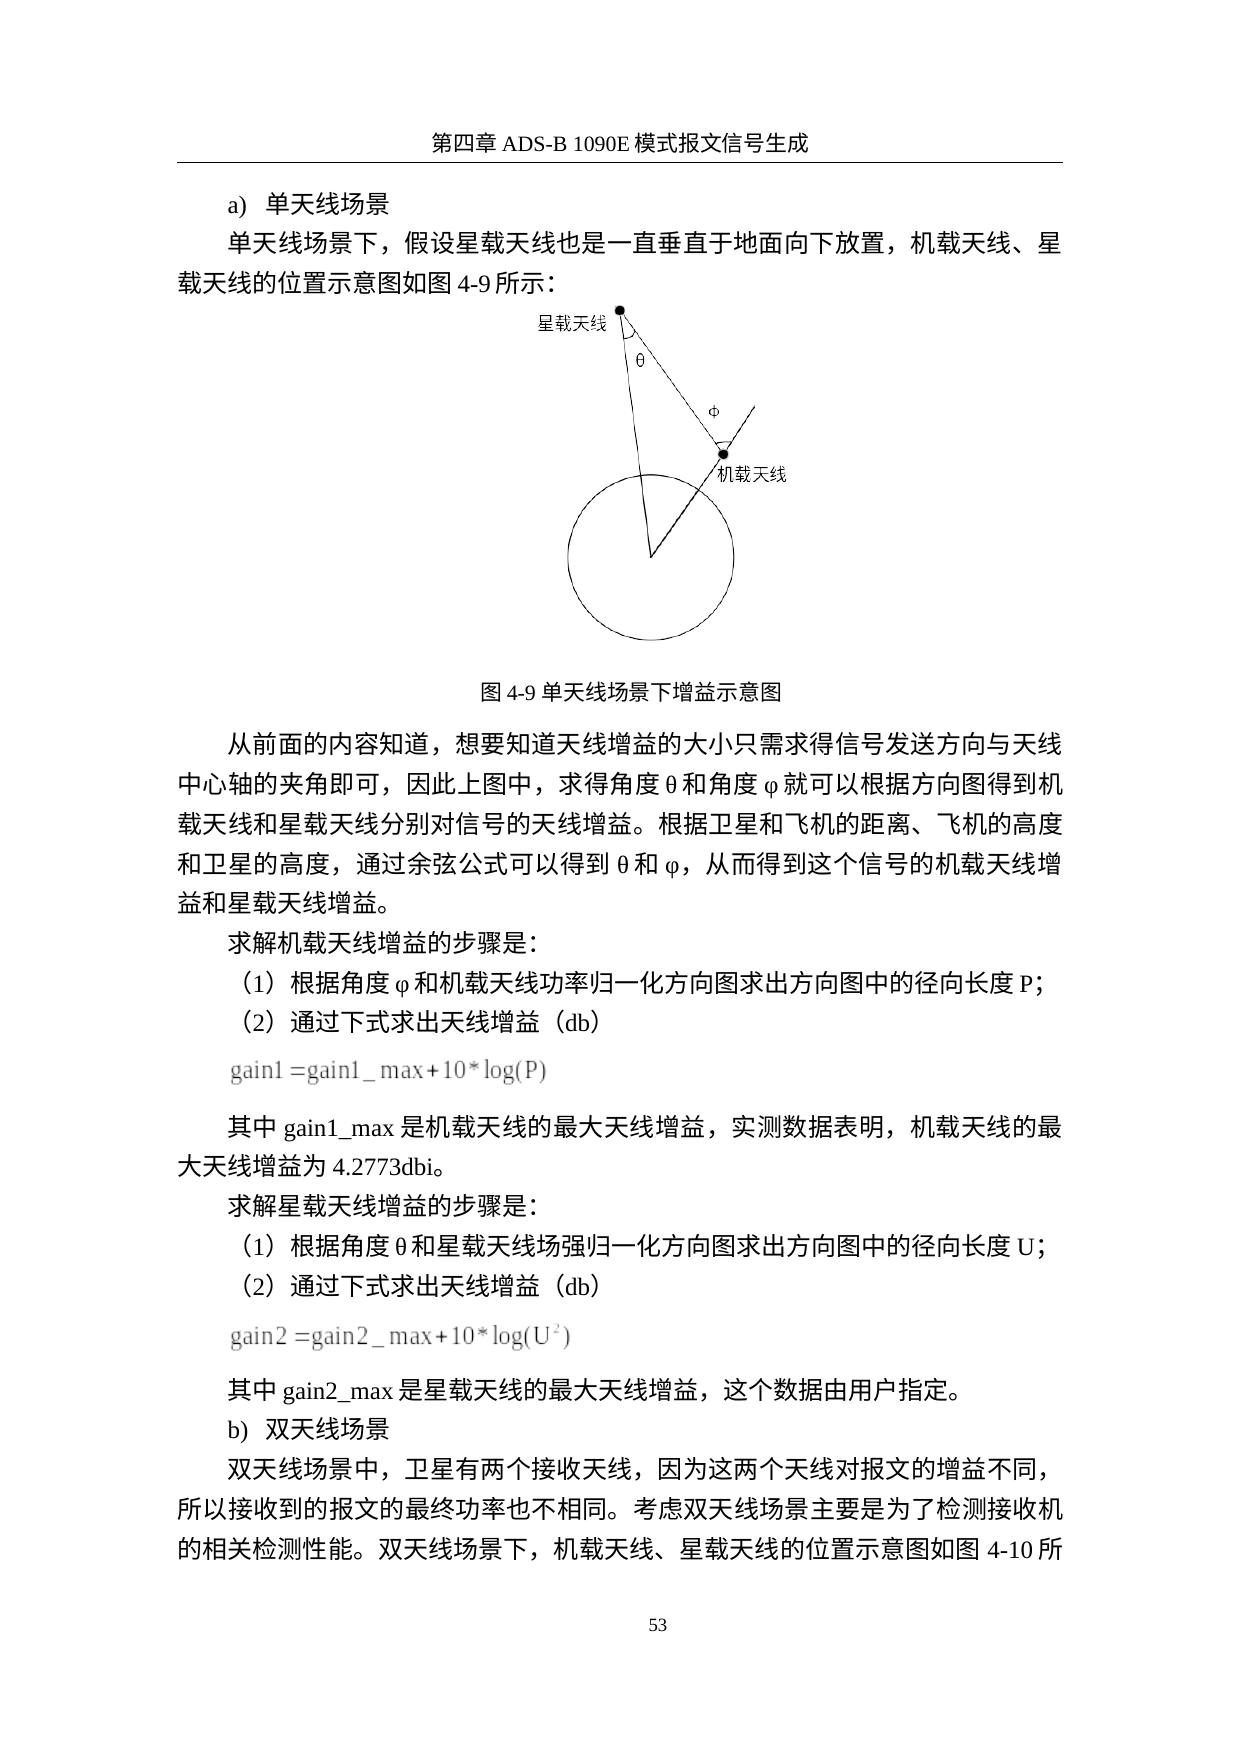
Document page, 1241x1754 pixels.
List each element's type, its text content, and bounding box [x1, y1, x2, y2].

text 其中gain1_max是机载天线的最大天线增益，实测数据表明，机载天线的最大天线增益为4.2773dbi。 [177, 1106, 1063, 1185]
text （1）根据角度θ和星载天线场强归一化方向图求出方向图中的径向长度U； [227, 1224, 1063, 1264]
text 图4-9 单天线场景下增益示意图 [177, 671, 1063, 711]
text 从前面的内容知道，想要知道天线增益的大小只需求得信号发送方向与天线中心轴的夹角即可，因此上图中，求得角度θ和角度φ就可以根据方向图得到机载天线和星载天线分别对信号的天线增益。根据卫星和飞机的距离、飞机的高度和卫星的高度，通过余弦公式可以得到θ和φ，从而得到这个信号的机载天线增益和星载天线增益。 [177, 723, 1063, 922]
list 求解星载天线增益的步骤是： [177, 1185, 1063, 1224]
text （2）通过下式求出天线增益（db） [227, 1001, 1063, 1041]
text 其中gain2_max是星载天线的最大天线增益，这个数据由用户指定。 [177, 1369, 1063, 1408]
list 单天线场景 [227, 182, 1063, 222]
list 求解机载天线增益的步骤是： [177, 922, 1063, 961]
list 单天线场景下，假设星载天线也是一直垂直于地面向下放置，机载天线、星载天线的位置示意图如图4-9所示： [177, 222, 1063, 301]
text （2）通过下式求出天线增益（db） [227, 1264, 1063, 1304]
list 双天线场景 [227, 1408, 1063, 1448]
text （1）根据角度φ和机载天线功率归一化方向图求出方向图中的径向长度P； [177, 961, 1063, 1001]
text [177, 1448, 1063, 1567]
